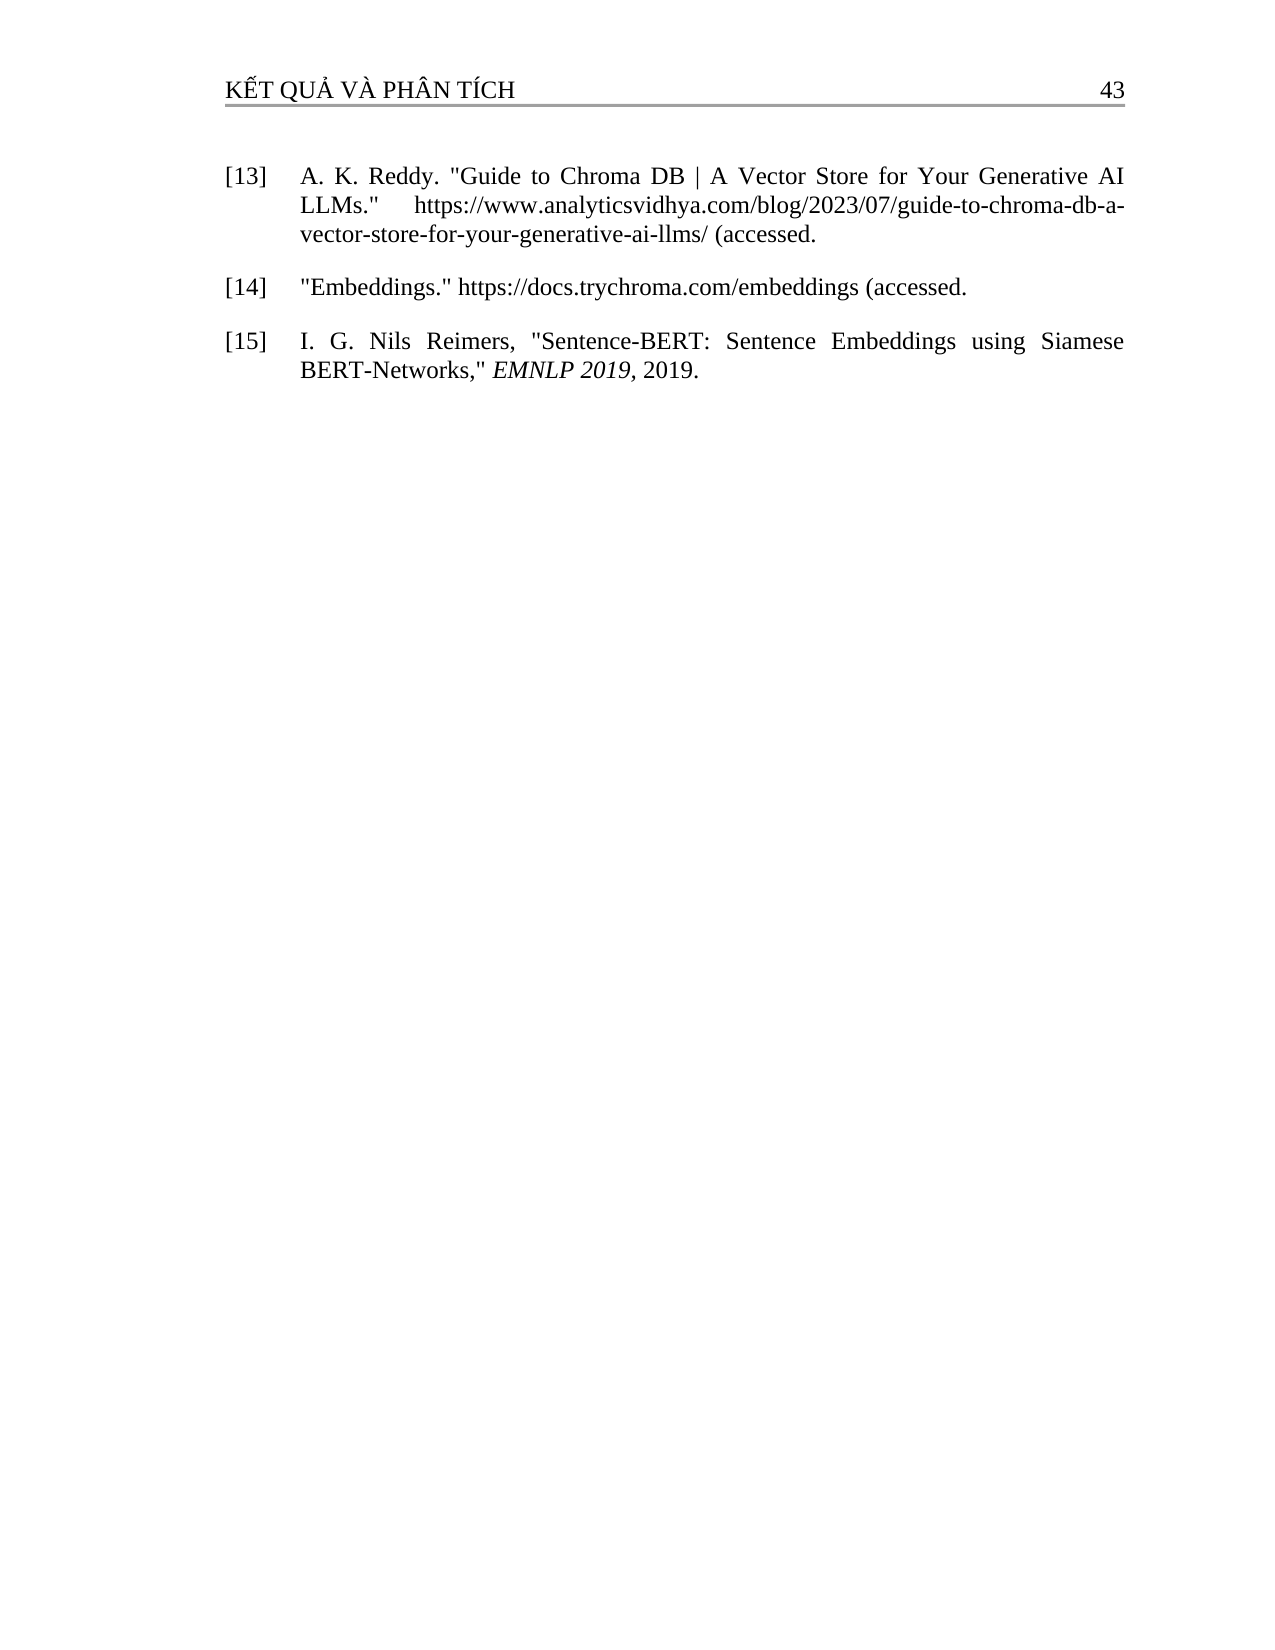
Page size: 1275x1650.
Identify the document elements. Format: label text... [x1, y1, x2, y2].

text [15] I. G. Nils Reimers, "Sentence-BERT: Sentence Embeddings using Siamese BERT-Networks," EMNLP 2019, 2019. [225, 326, 1125, 384]
text [13] A. K. Reddy. "Guide to Chroma DB | A Vector Store for Your Generative AI LLMs." https://www.analyticsvidhya.com/blog/2023/07/guide-to-chroma-db-a-vector-store-for-your-generative-ai-llms/ (accessed. [225, 161, 1125, 247]
text [14] "Embeddings." https://docs.trychroma.com/embeddings (accessed. [225, 272, 1125, 301]
